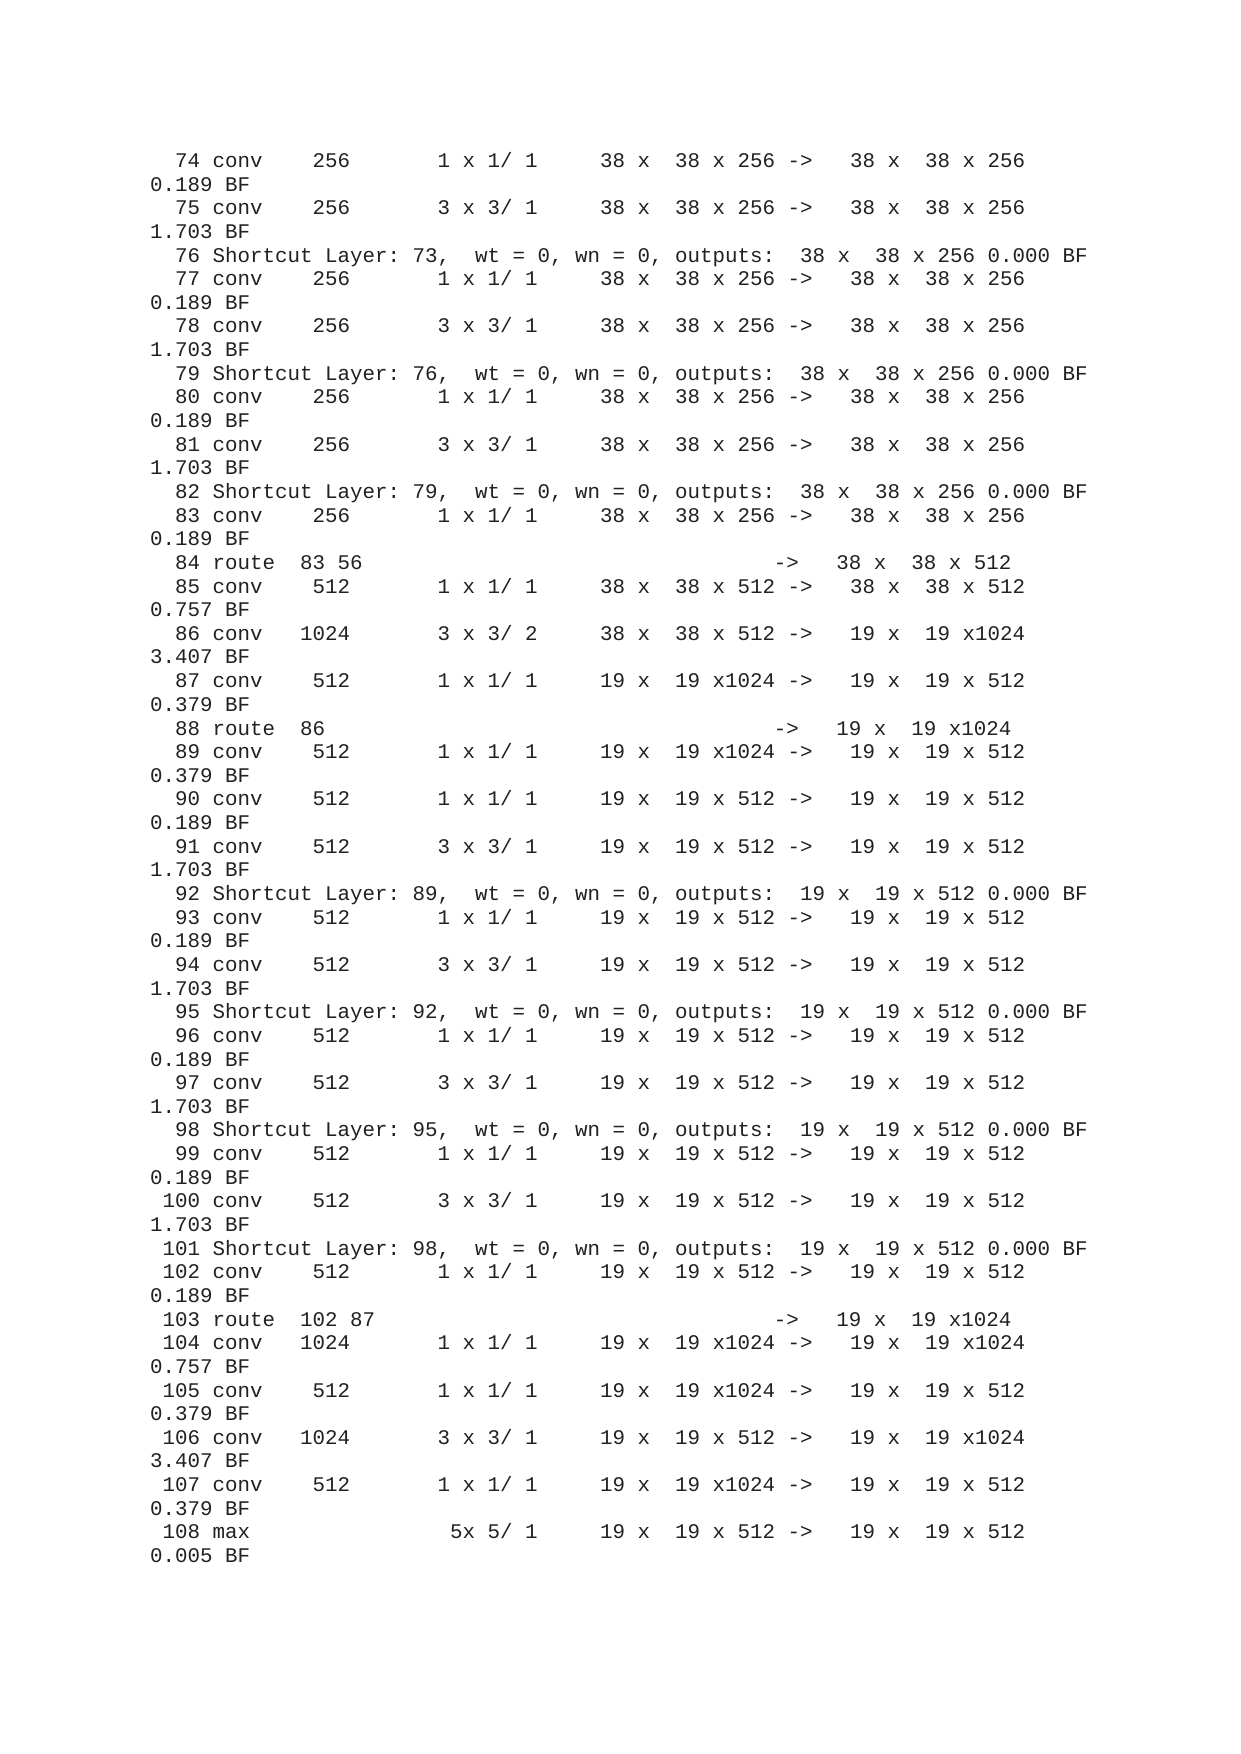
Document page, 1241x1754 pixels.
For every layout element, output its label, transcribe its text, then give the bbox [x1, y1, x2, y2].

text 97 conv 512 3 x 3/ 1 19 x 19 x 512 -> 19 x 19 x 512 1.703 BF [150, 1072, 1090, 1119]
text 81 conv 256 3 x 3/ 1 38 x 38 x 256 -> 38 x 38 x 256 1.703 BF [150, 434, 1090, 481]
text 89 conv 512 1 x 1/ 1 19 x 19 x1024 -> 19 x 19 x 512 0.379 BF [150, 741, 1090, 788]
text 87 conv 512 1 x 1/ 1 19 x 19 x1024 -> 19 x 19 x 512 0.379 BF [150, 670, 1090, 717]
text 77 conv 256 1 x 1/ 1 38 x 38 x 256 -> 38 x 38 x 256 0.189 BF [150, 268, 1090, 316]
text 90 conv 512 1 x 1/ 1 19 x 19 x 512 -> 19 x 19 x 512 0.189 BF [150, 788, 1090, 836]
text 100 conv 512 3 x 3/ 1 19 x 19 x 512 -> 19 x 19 x 512 1.703 BF [150, 1190, 1090, 1238]
text 91 conv 512 3 x 3/ 1 19 x 19 x 512 -> 19 x 19 x 512 1.703 BF [150, 836, 1090, 883]
text 86 conv 1024 3 x 3/ 2 38 x 38 x 512 -> 19 x 19 x1024 3.407 BF [150, 623, 1090, 670]
text 95 Shortcut Layer: 92, wt = 0, wn = 0, outputs: 19 x 19 x 512 0.000 BF [150, 1001, 1090, 1025]
text 105 conv 512 1 x 1/ 1 19 x 19 x1024 -> 19 x 19 x 512 0.379 BF [150, 1379, 1090, 1427]
text 99 conv 512 1 x 1/ 1 19 x 19 x 512 -> 19 x 19 x 512 0.189 BF [150, 1143, 1090, 1190]
text 107 conv 512 1 x 1/ 1 19 x 19 x1024 -> 19 x 19 x 512 0.379 BF [150, 1474, 1090, 1521]
text 74 conv 256 1 x 1/ 1 38 x 38 x 256 -> 38 x 38 x 256 0.189 BF [150, 150, 1090, 197]
text 103 route 102 87 -> 19 x 19 x1024 [150, 1309, 1090, 1332]
text 75 conv 256 3 x 3/ 1 38 x 38 x 256 -> 38 x 38 x 256 1.703 BF [150, 197, 1090, 244]
text 102 conv 512 1 x 1/ 1 19 x 19 x 512 -> 19 x 19 x 512 0.189 BF [150, 1261, 1090, 1309]
text 101 Shortcut Layer: 98, wt = 0, wn = 0, outputs: 19 x 19 x 512 0.000 BF [150, 1238, 1090, 1261]
text 106 conv 1024 3 x 3/ 1 19 x 19 x 512 -> 19 x 19 x1024 3.407 BF [150, 1427, 1090, 1474]
text 80 conv 256 1 x 1/ 1 38 x 38 x 256 -> 38 x 38 x 256 0.189 BF [150, 386, 1090, 434]
text 93 conv 512 1 x 1/ 1 19 x 19 x 512 -> 19 x 19 x 512 0.189 BF [150, 907, 1090, 954]
text 82 Shortcut Layer: 79, wt = 0, wn = 0, outputs: 38 x 38 x 256 0.000 BF [150, 481, 1090, 505]
text 108 max 5x 5/ 1 19 x 19 x 512 -> 19 x 19 x 512 0.005 BF [150, 1521, 1090, 1569]
text 79 Shortcut Layer: 76, wt = 0, wn = 0, outputs: 38 x 38 x 256 0.000 BF [150, 363, 1090, 386]
text 88 route 86 -> 19 x 19 x1024 [150, 717, 1090, 741]
text 94 conv 512 3 x 3/ 1 19 x 19 x 512 -> 19 x 19 x 512 1.703 BF [150, 954, 1090, 1001]
text 98 Shortcut Layer: 95, wt = 0, wn = 0, outputs: 19 x 19 x 512 0.000 BF [150, 1119, 1090, 1143]
text 85 conv 512 1 x 1/ 1 38 x 38 x 512 -> 38 x 38 x 512 0.757 BF [150, 576, 1090, 623]
text 83 conv 256 1 x 1/ 1 38 x 38 x 256 -> 38 x 38 x 256 0.189 BF [150, 505, 1090, 552]
text 104 conv 1024 1 x 1/ 1 19 x 19 x1024 -> 19 x 19 x1024 0.757 BF [150, 1332, 1090, 1379]
text 96 conv 512 1 x 1/ 1 19 x 19 x 512 -> 19 x 19 x 512 0.189 BF [150, 1025, 1090, 1072]
text 92 Shortcut Layer: 89, wt = 0, wn = 0, outputs: 19 x 19 x 512 0.000 BF [150, 883, 1090, 907]
text 84 route 83 56 -> 38 x 38 x 512 [150, 552, 1090, 576]
text 78 conv 256 3 x 3/ 1 38 x 38 x 256 -> 38 x 38 x 256 1.703 BF [150, 316, 1090, 363]
text 76 Shortcut Layer: 73, wt = 0, wn = 0, outputs: 38 x 38 x 256 0.000 BF [150, 244, 1090, 268]
